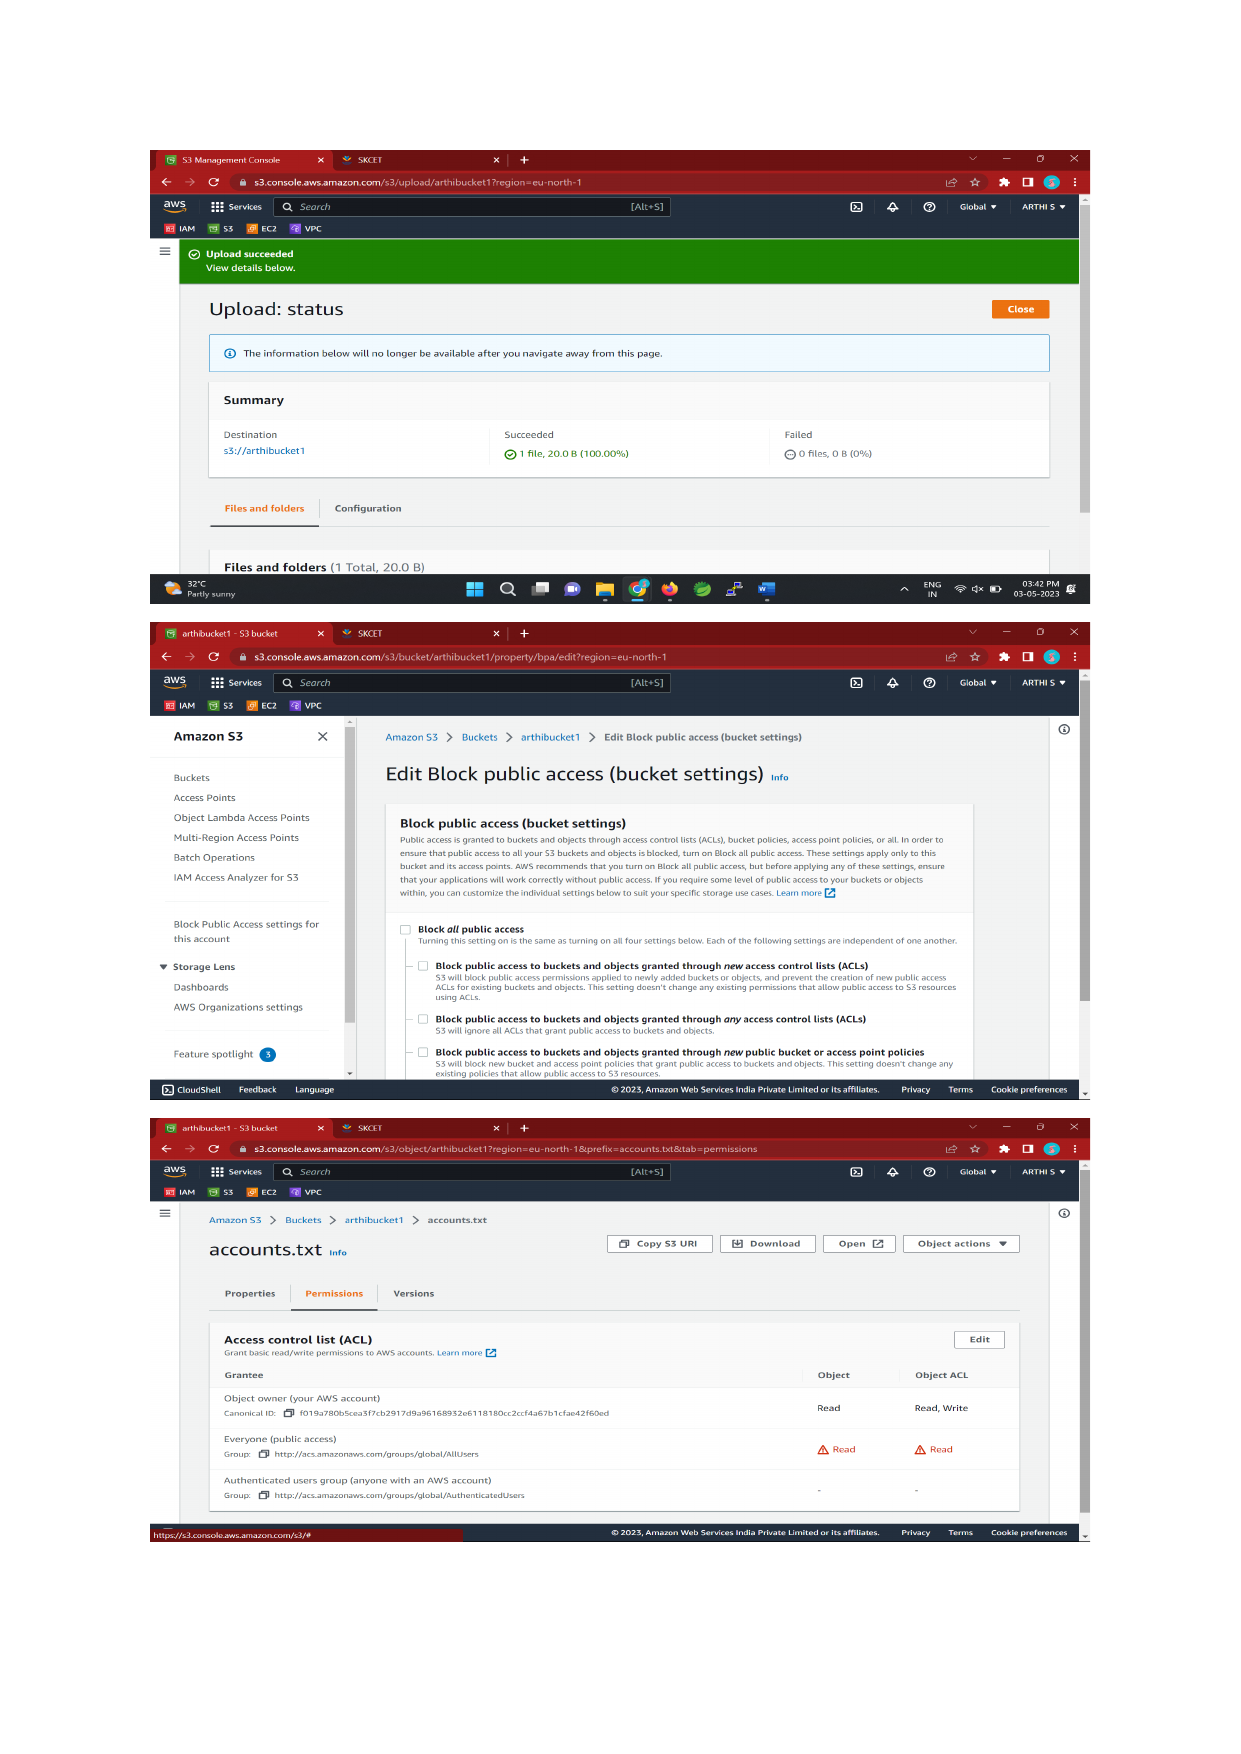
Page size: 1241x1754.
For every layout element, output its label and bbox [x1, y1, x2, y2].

picture [150, 1118, 1091, 1542]
picture [150, 622, 1091, 1100]
picture [150, 150, 1091, 604]
